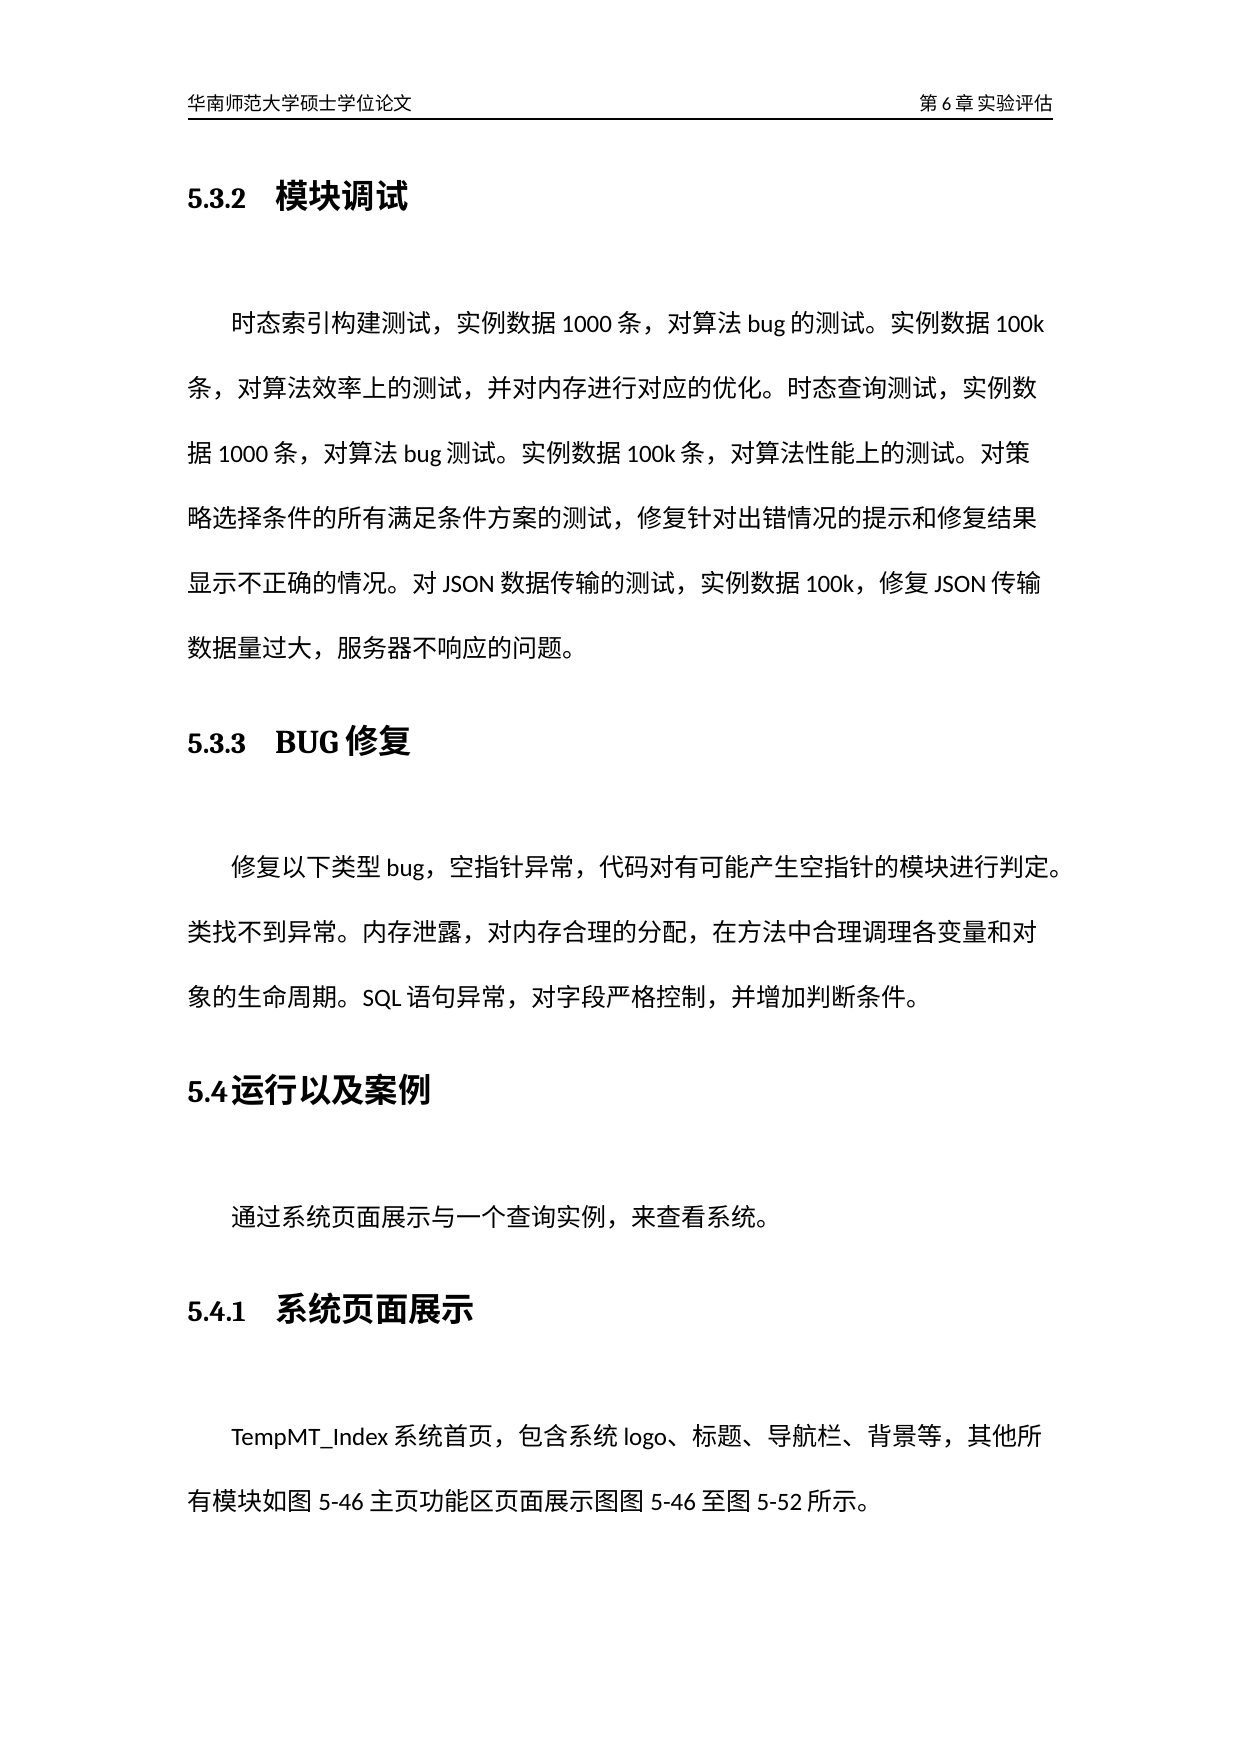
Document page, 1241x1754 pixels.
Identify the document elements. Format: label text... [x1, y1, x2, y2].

text 通过系统页面展示与一个查询实例，来查看系统。 [187, 1183, 1053, 1248]
text 时态索引构建测试，实例数据1000条，对算法bug的测试。实例数据100k条，对算法效率上的测试，并对内存进行对应的优化。时态查询测试，实例数据1000条，对算法bug测试。实例数据100k条，对算法性能上的测试。对策略选择条件的所有满足条件方案的测试，修复针对出错情况的提示和修复结果显示不正确的情况。对JSON数据传输的测试，实例数据100k，修复JSON传输数据量过大，服务器不响应的问题。 [187, 289, 1053, 679]
text 修复以下类型bug，空指针异常，代码对有可能产生空指针的模块进行判定。类找不到异常。内存泄露，对内存合理的分配，在方法中合理调理各变量和对象的生命周期。SQL语句异常，对字段严格控制，并增加判断条件。 [187, 833, 1053, 1028]
subtitle 模块调试 [187, 162, 1053, 227]
subtitle 运行以及案例 [187, 1056, 1053, 1121]
subtitle 系统页面展示 [187, 1275, 1053, 1340]
subtitle BUG修复 [187, 706, 1053, 771]
